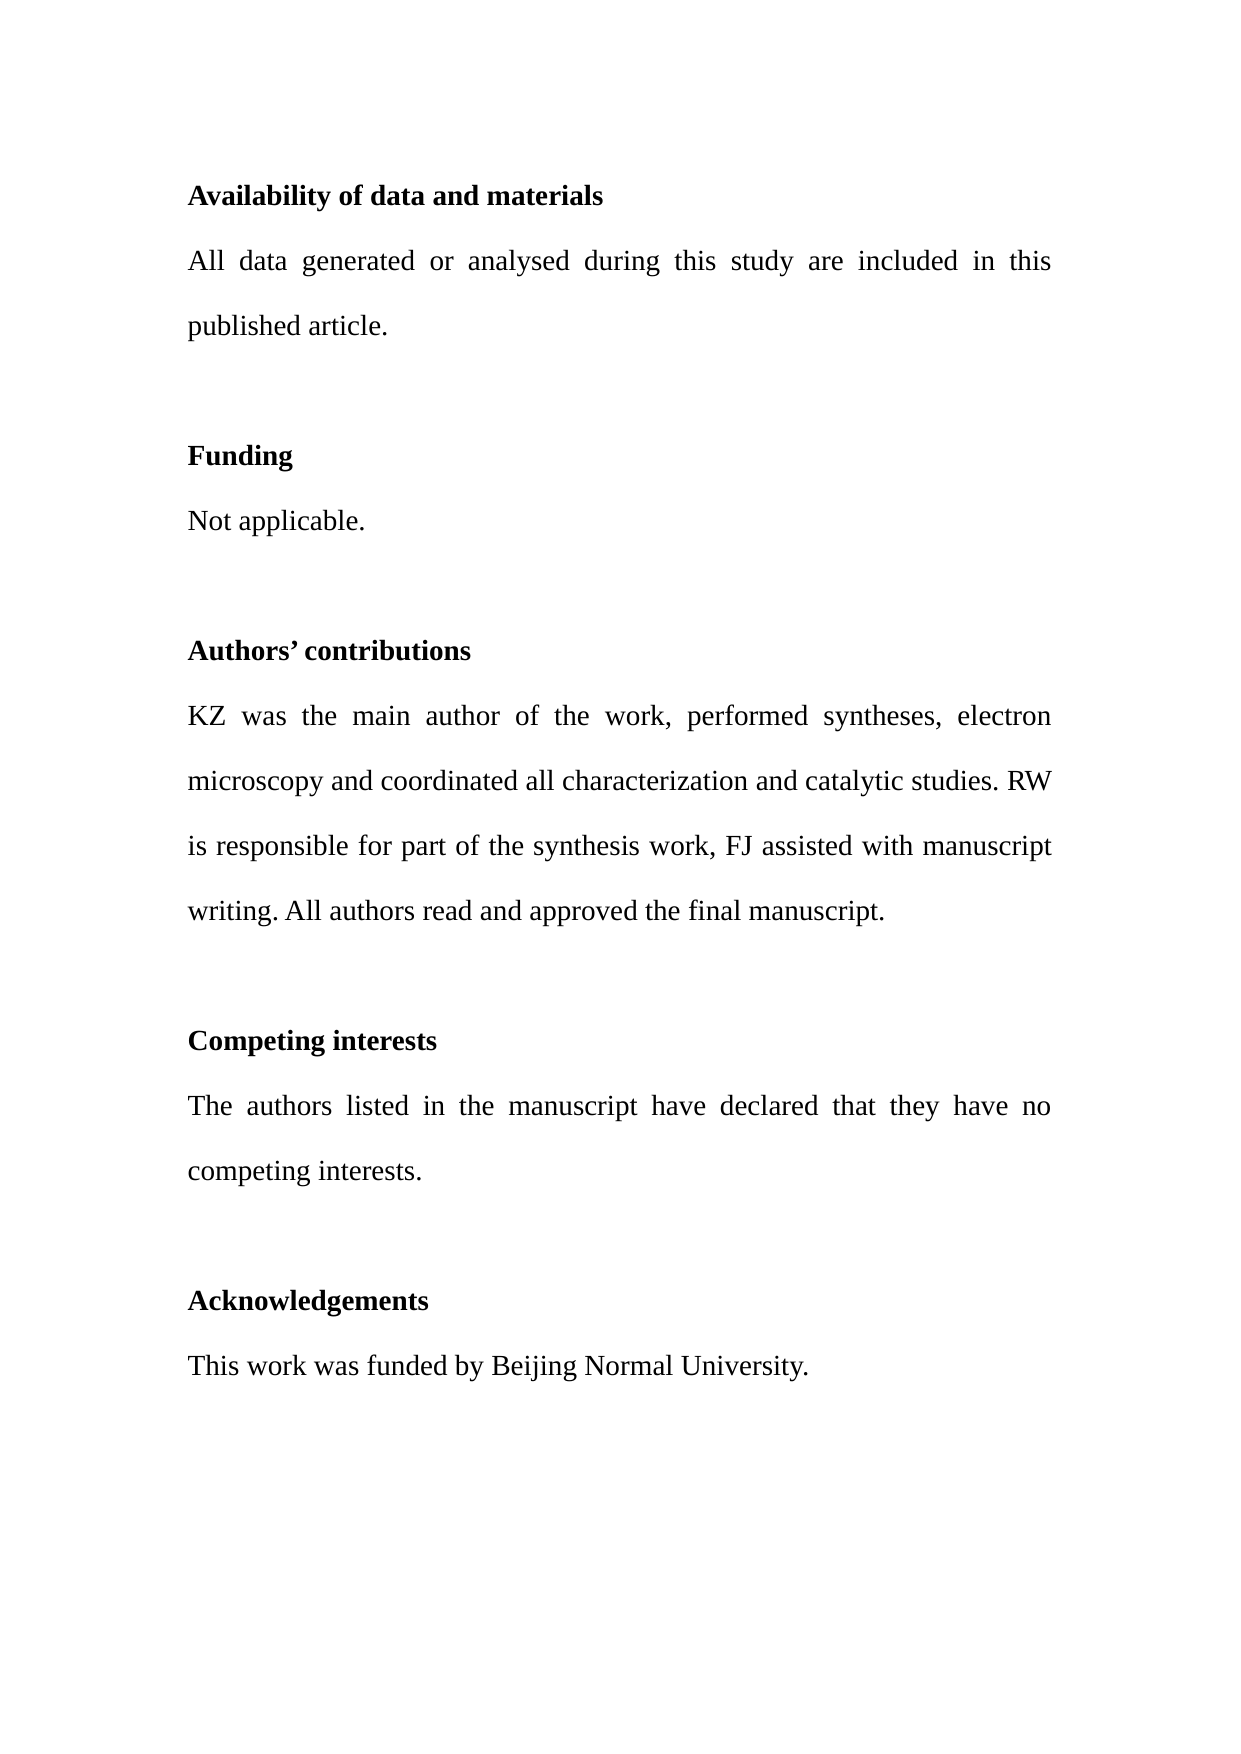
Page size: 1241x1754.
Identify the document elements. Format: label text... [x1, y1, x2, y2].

text Competing interests [187, 1007, 1053, 1072]
text Not applicable. [187, 487, 1053, 552]
text This work was funded by Beijing Normal University. [187, 1332, 1053, 1397]
text All data generated or analysed during this study are included in this published article. [187, 227, 1053, 357]
text Acknowledgements [187, 1267, 1053, 1332]
text Availability of data and materials [187, 162, 1053, 227]
text Funding [187, 422, 1053, 487]
text KZ was the main author of the work, performed syntheses, electron microscopy and coordinated all characterization and catalytic studies. RW is responsible for part of the synthesis work, FJ assisted with manuscript writing. All authors read and approved the final manuscript. [187, 682, 1053, 942]
text Authors’ contributions [187, 617, 1053, 682]
text The authors listed in the manuscript have declared that they have no competing interests. [187, 1072, 1053, 1202]
